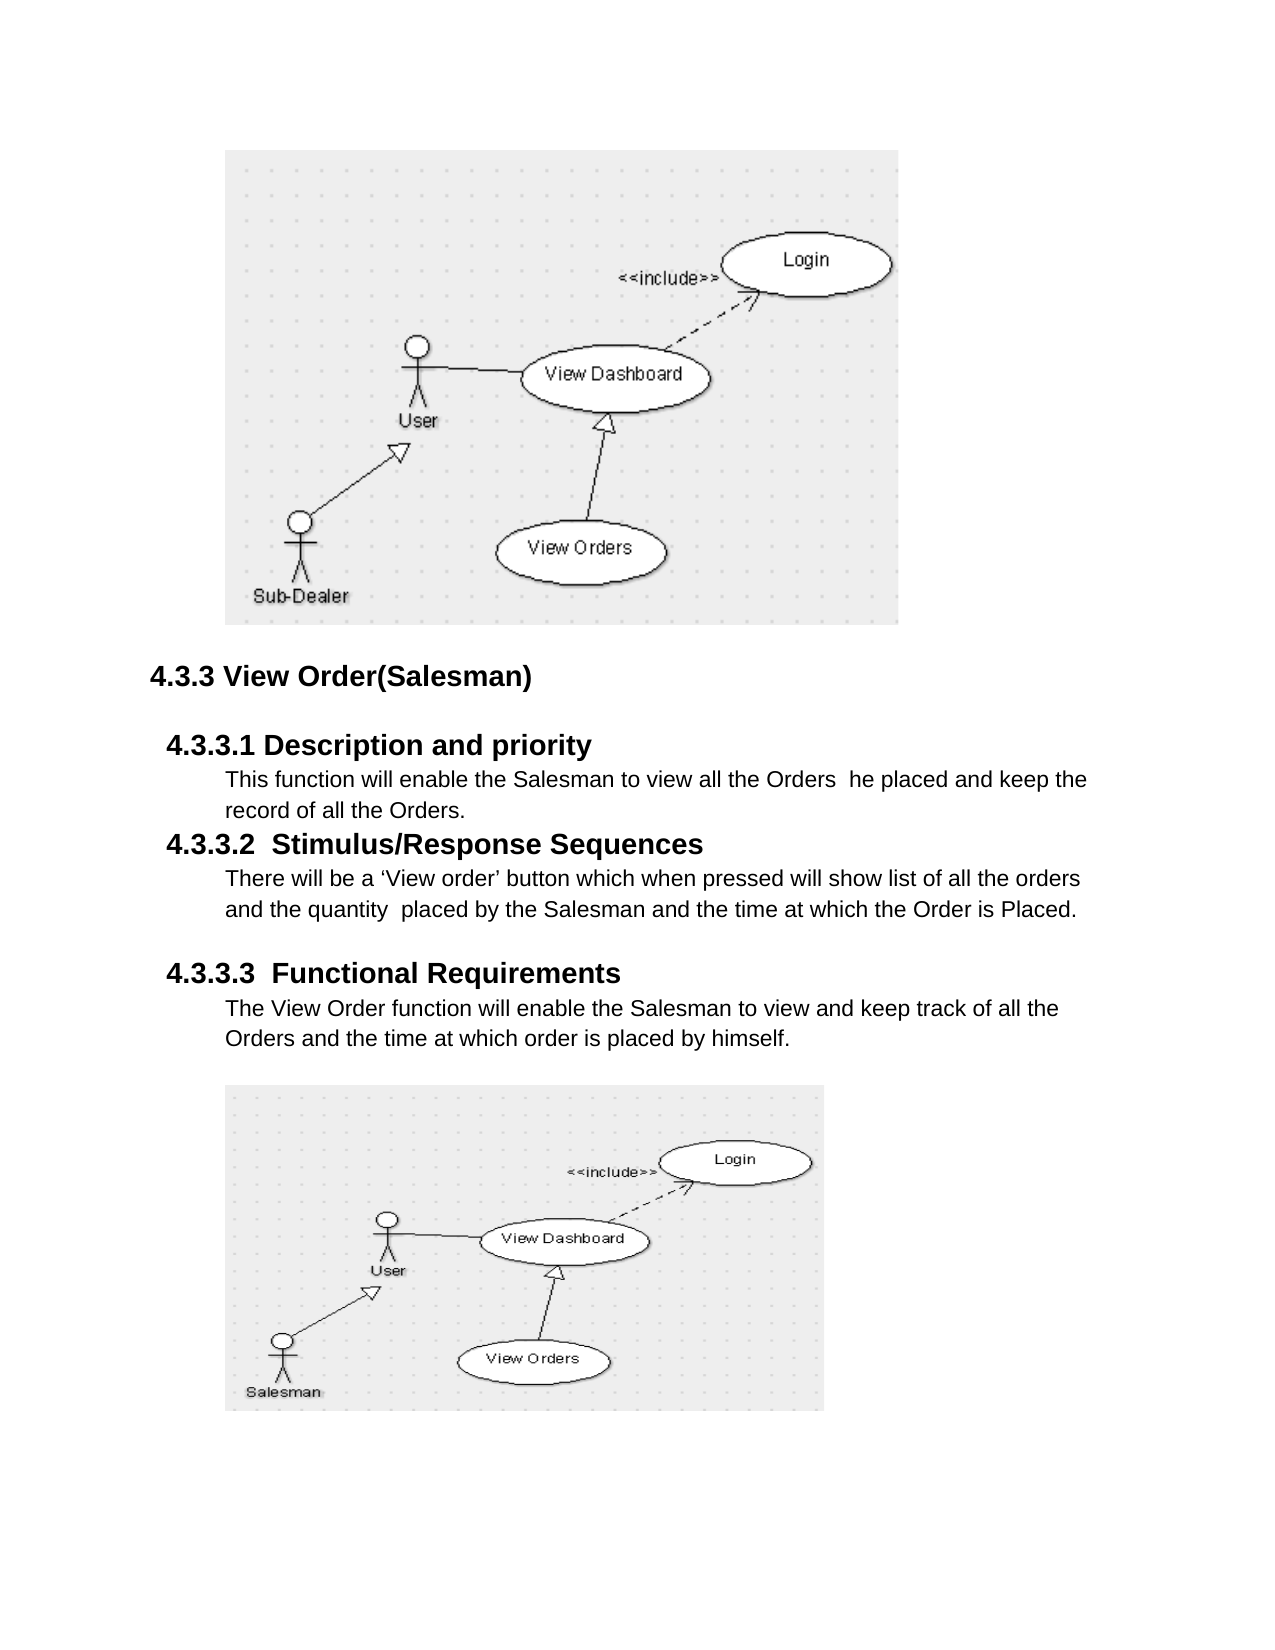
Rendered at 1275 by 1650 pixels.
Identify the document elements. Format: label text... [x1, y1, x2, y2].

text The View Order function will enable the Salesman to view and keep track of all the Orders and the time at which order is placed by himself. [225, 994, 1125, 1051]
text 4.3.3.3 Functional Requirements [150, 956, 1125, 989]
text 4.3.3.2 Stimulus/Response Sequences [150, 827, 1125, 860]
text 4.3.3.1 Description and priority [150, 728, 1125, 761]
text This function will enable the Salesman to view all the Orders he placed and keep the record of all the Orders. [225, 766, 1125, 823]
picture [225, 1085, 825, 1411]
picture [225, 150, 899, 625]
text 4.3.3 View Order(Salesman) [150, 659, 1125, 693]
text There will be a ‘View order’ button which when pressed will show list of all the orders and the quantity placed by the Salesman and the time at which the Order is Placed. [225, 865, 1125, 922]
